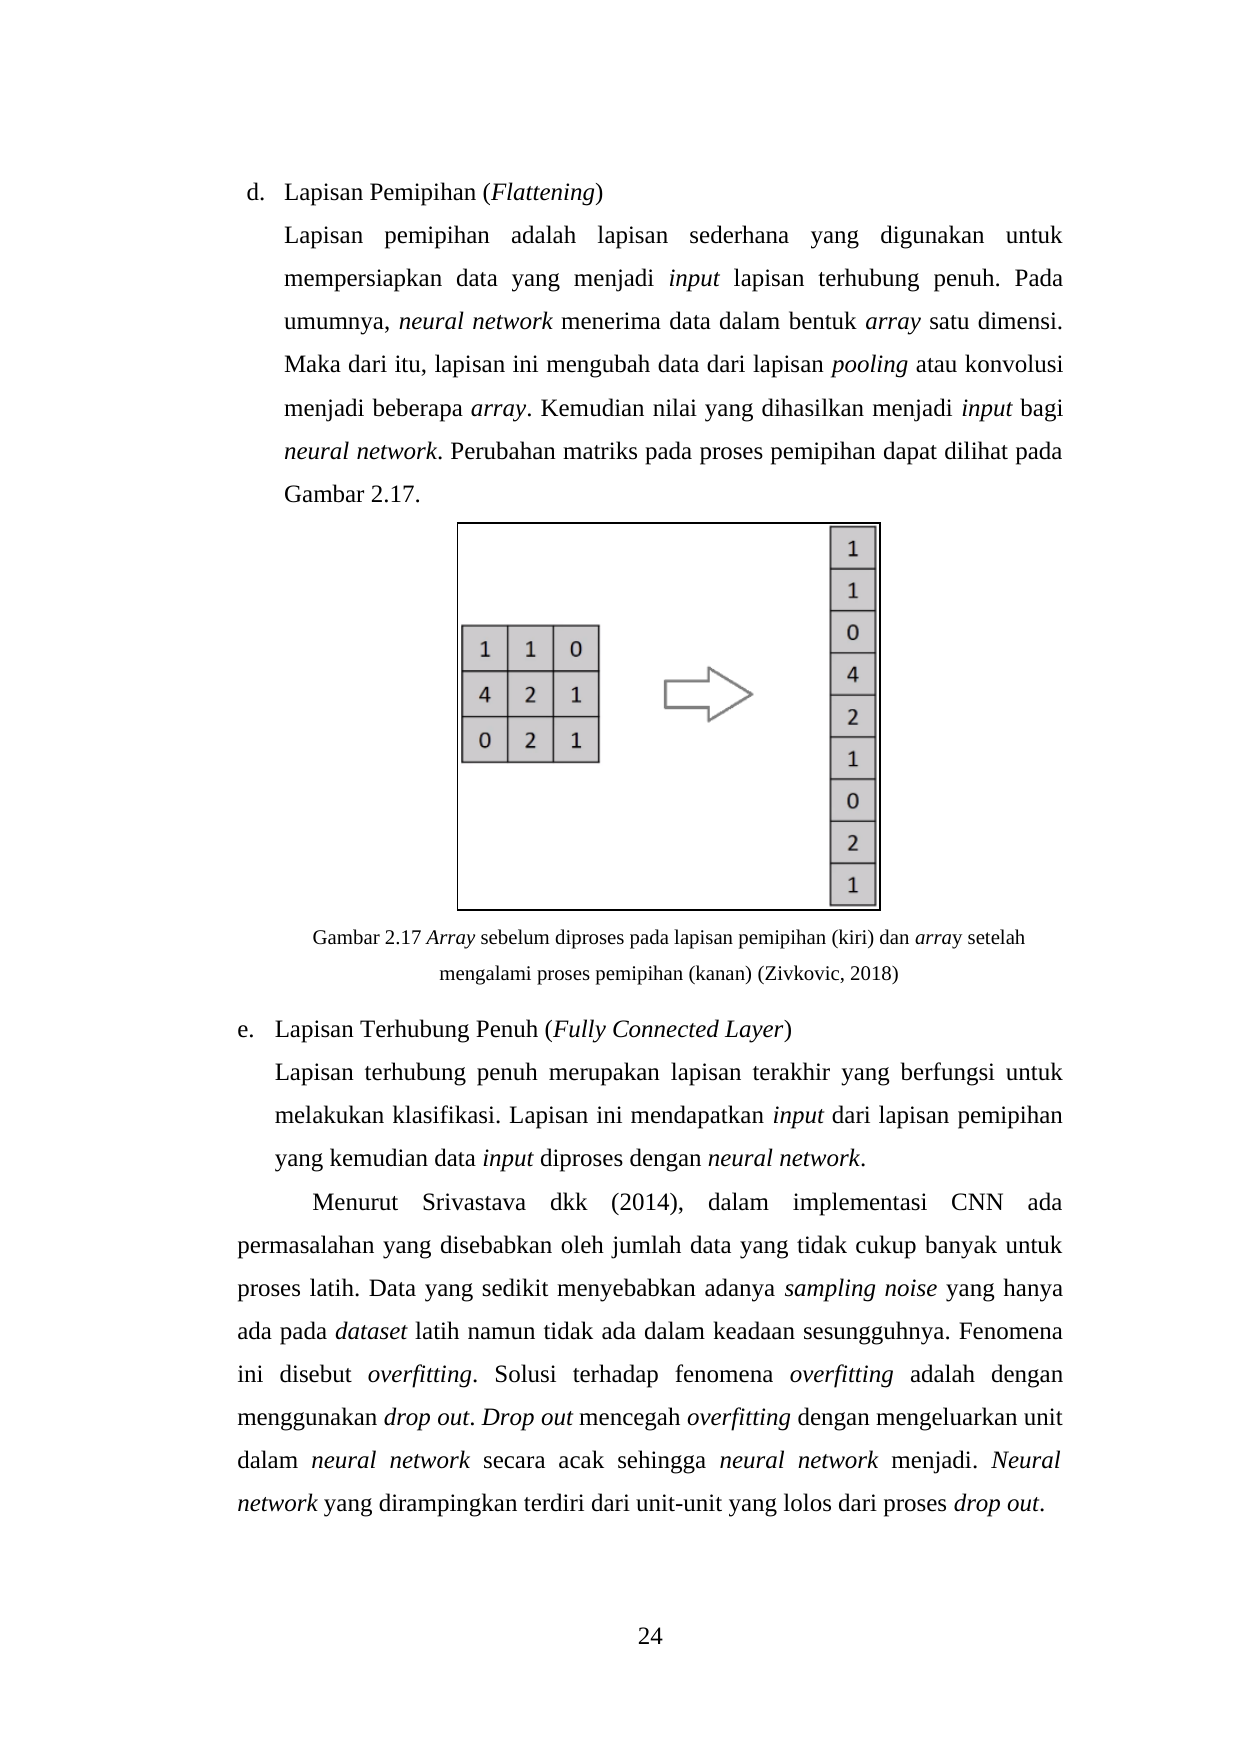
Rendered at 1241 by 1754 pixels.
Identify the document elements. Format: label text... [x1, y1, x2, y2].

list Lapisan pemipihan adalah lapisan sederhana yang digunakan untuk mempersiapkan data yang menjadi input lapisan terhubung penuh. Pada umumnya, neural network menerima data dalam bentuk array satu dimensi. Maka dari itu, lapisan ini mengubah data dari lapisan pooling atau konvolusi menjadi beberapa array. Kemudian nilai yang dihasilkan menjadi input bagi neural network. Perubahan matriks pada proses pemipihan dapat dilihat pada Gambar 2.17. [284, 220, 1063, 508]
text Menurut Srivastava dkk (2014), dalam implementasi CNN ada permasalahan yang disebabkan oleh jumlah data yang tidak cukup banyak untuk proses latih. Data yang sedikit menyebabkan adanya sampling noise yang hanya ada pada dataset latih namun tidak ada dalam keadaan sesungguhnya. Fenomena ini disebut overfitting. Solusi terhadap fenomena overfitting adalah dengan menggunakan drop out. Drop out mencegah overfitting dengan mengeluarkan unit dalam neural network secara acak sehingga neural network menjadi. Neural network yang dirampingkan terdiri dari unit-unit yang lolos dari proses drop out. [237, 1187, 1063, 1517]
list Lapisan Terhubung Penuh (Fully Connected Layer) [237, 1014, 1063, 1043]
list Lapisan terhubung penuh merupakan lapisan terakhir yang berfungsi untuk melakukan klasifikasi. Lapisan ini mendapatkan input dari lapisan pemipihan yang kemudian data input diproses dengan neural network. [274, 1057, 1063, 1172]
text Gambar 2.17 Array sebelum diproses pada lapisan pemipihan (kiri) dan array setelah mengalami proses pemipihan (kanan) (Zivkovic, 2018) [274, 925, 1063, 985]
picture [458, 524, 879, 909]
list Lapisan Pemipihan (Flattening) [246, 177, 1063, 206]
